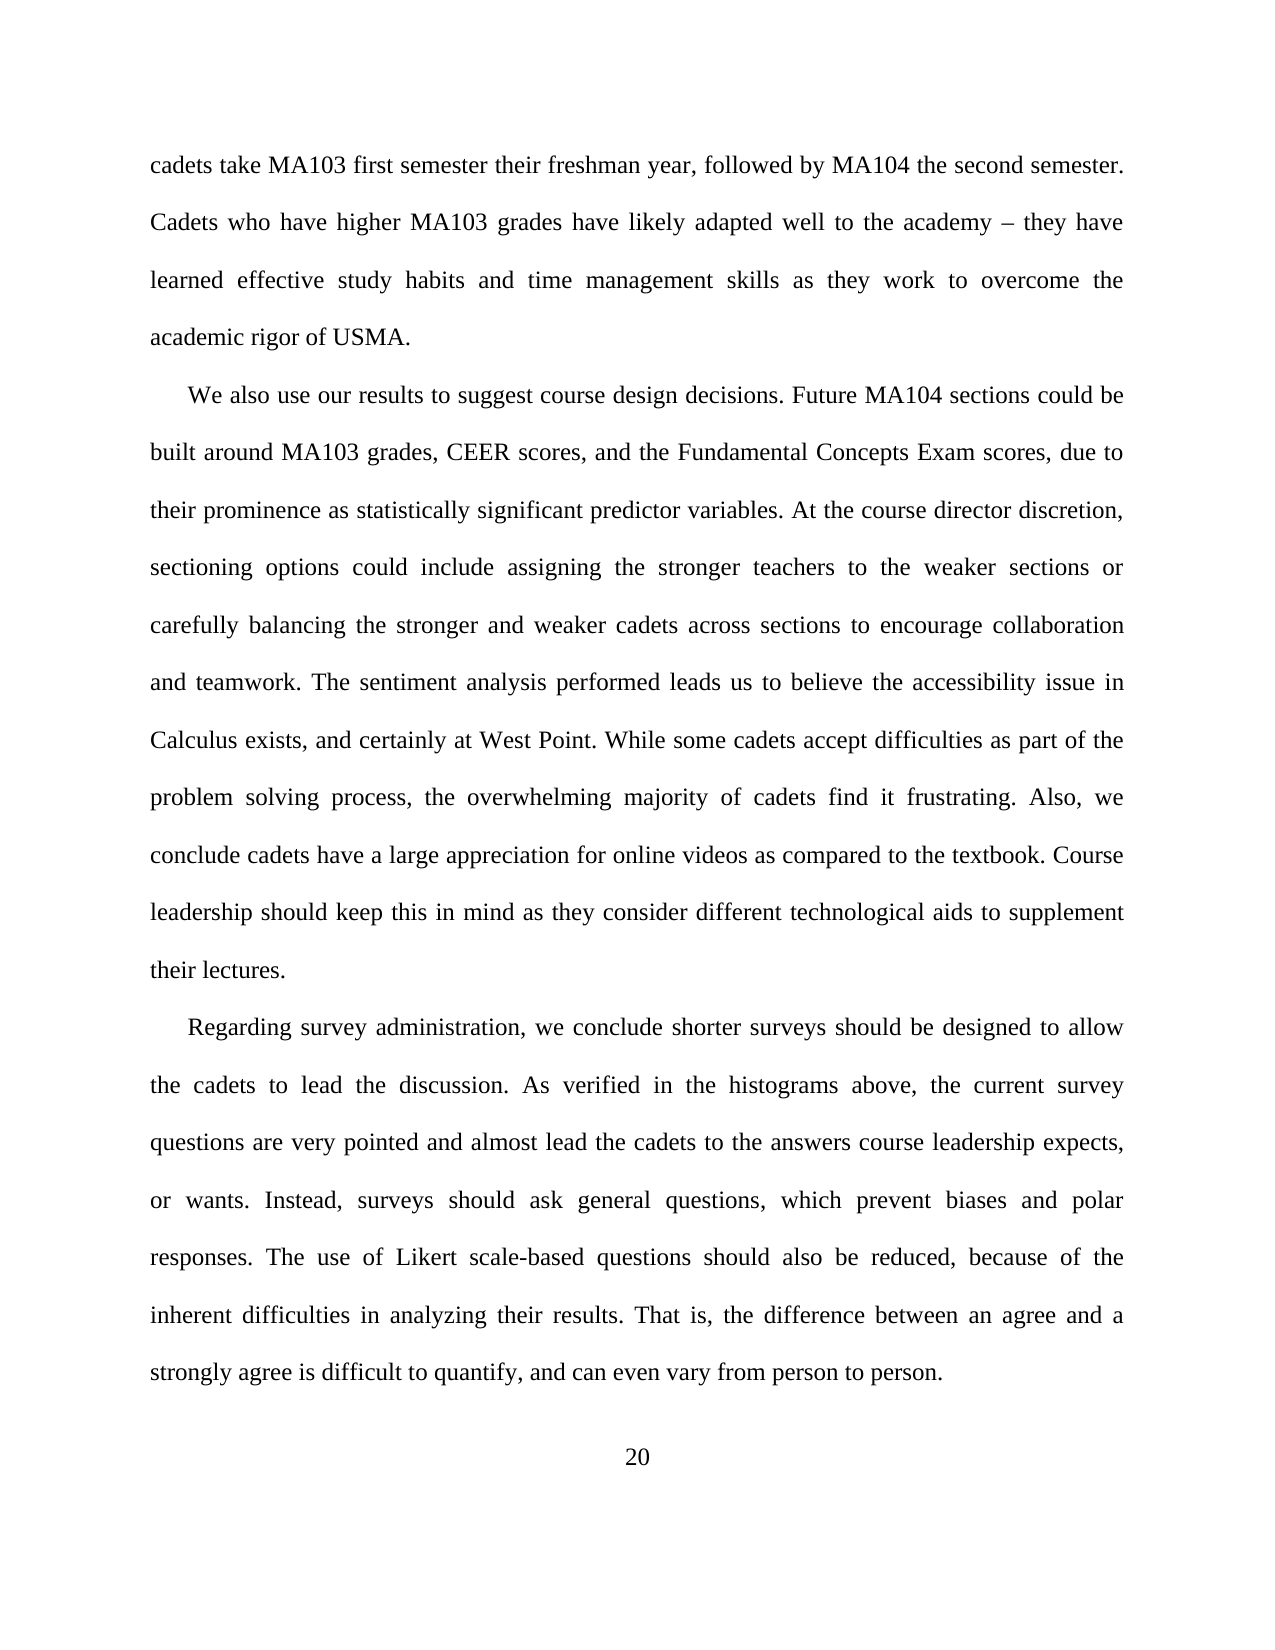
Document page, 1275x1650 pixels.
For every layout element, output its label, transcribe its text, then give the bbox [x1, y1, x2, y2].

text We also use our results to suggest course design decisions. Future MA104 sections could be built around MA103 grades, CEER scores, and the Fundamental Concepts Exam scores, due to their prominence as statistically significant predictor variables. At the course director discretion, sectioning options could include assigning the stronger teachers to the weaker sections or carefully balancing the stronger and weaker cadets across sections to encourage collaboration and teamwork. The sentiment analysis performed leads us to believe the accessibility issue in Calculus exists, and certainly at West Point. While some cadets accept difficulties as part of the problem solving process, the overwhelming majority of cadets find it frustrating. Also, we conclude cadets have a large appreciation for online videos as compared to the textbook. Course leadership should keep this in mind as they consider different technological aids to supplement their lectures. [150, 380, 1125, 984]
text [150, 150, 1125, 351]
text Regarding survey administration, we conclude shorter surveys should be designed to allow the cadets to lead the discussion. As verified in the histograms above, the current survey questions are very pointed and almost lead the cadets to the answers course leadership expects, or wants. Instead, surveys should ask general questions, which prevent biases and polar responses. The use of Likert scale-based questions should also be reduced, because of the inherent difficulties in analyzing their results. That is, the difference between an agree and a strongly agree is difficult to quantify, and can even vary from person to person. [150, 1012, 1125, 1386]
